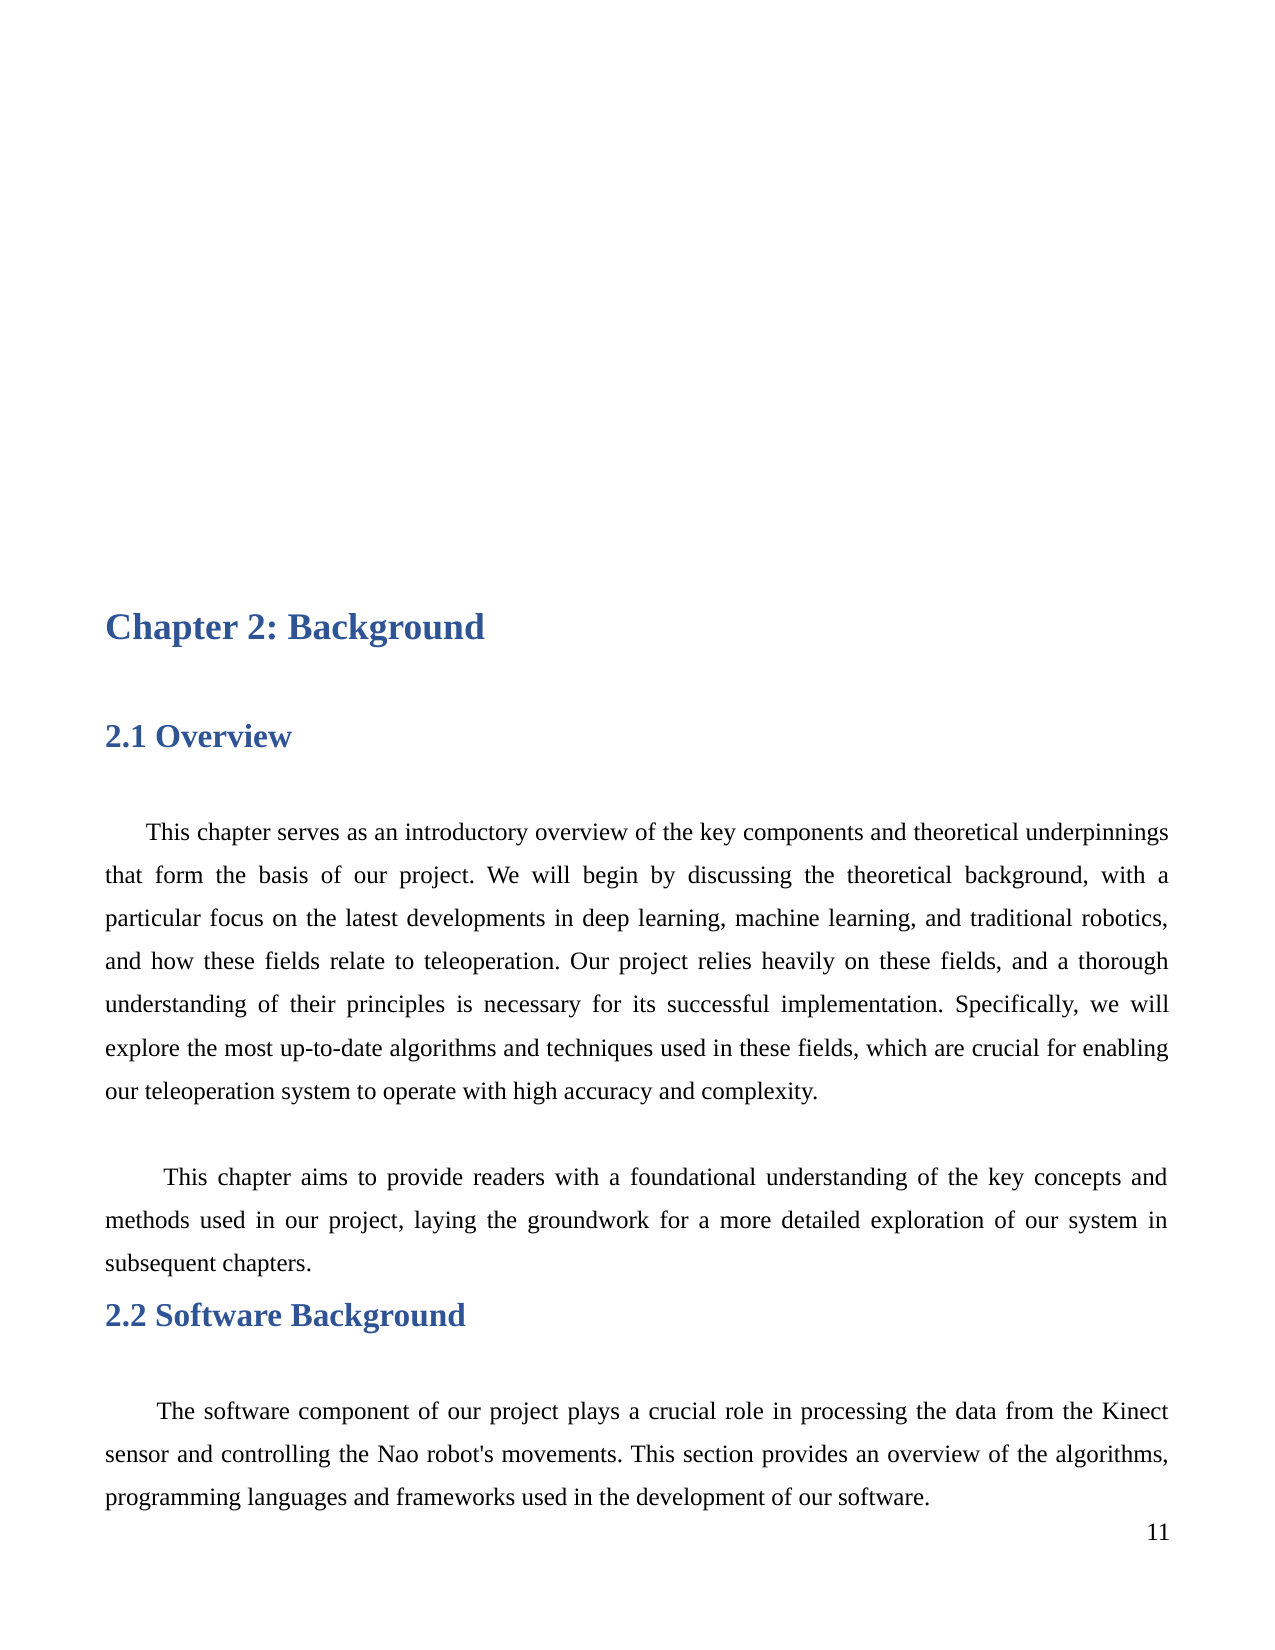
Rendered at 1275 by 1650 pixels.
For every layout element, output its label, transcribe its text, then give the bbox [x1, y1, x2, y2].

text This chapter aims to provide readers with a foundational understanding of the key concepts and methods used in our project, laying the groundwork for a more detailed exploration of our system in subsequent chapters. [105, 1162, 1170, 1277]
text The software component of our project plays a crucial role in processing the data from the Kinect sensor and controlling the Nao robot's movements. This section provides an overview of the algorithms, programming languages and frameworks used in the development of our software. [105, 1396, 1170, 1511]
subtitle 2.2 Software Background [105, 1296, 1170, 1334]
text This chapter serves as an introductory overview of the key components and theoretical underpinnings that form the basis of our project. We will begin by discussing the theoretical background, with a particular focus on the latest developments in deep learning, machine learning, and traditional robotics, and how these fields relate to teleoperation. Our project relies heavily on these fields, and a thorough understanding of their principles is necessary for its successful implementation. Specifically, we will explore the most up-to-date algorithms and techniques used in these fields, which are crucial for enabling our teleoperation system to operate with high accuracy and complexity. [105, 817, 1170, 1104]
subtitle 2.1 Overview [105, 716, 1170, 755]
subtitle Chapter 2: Background [105, 604, 1170, 647]
